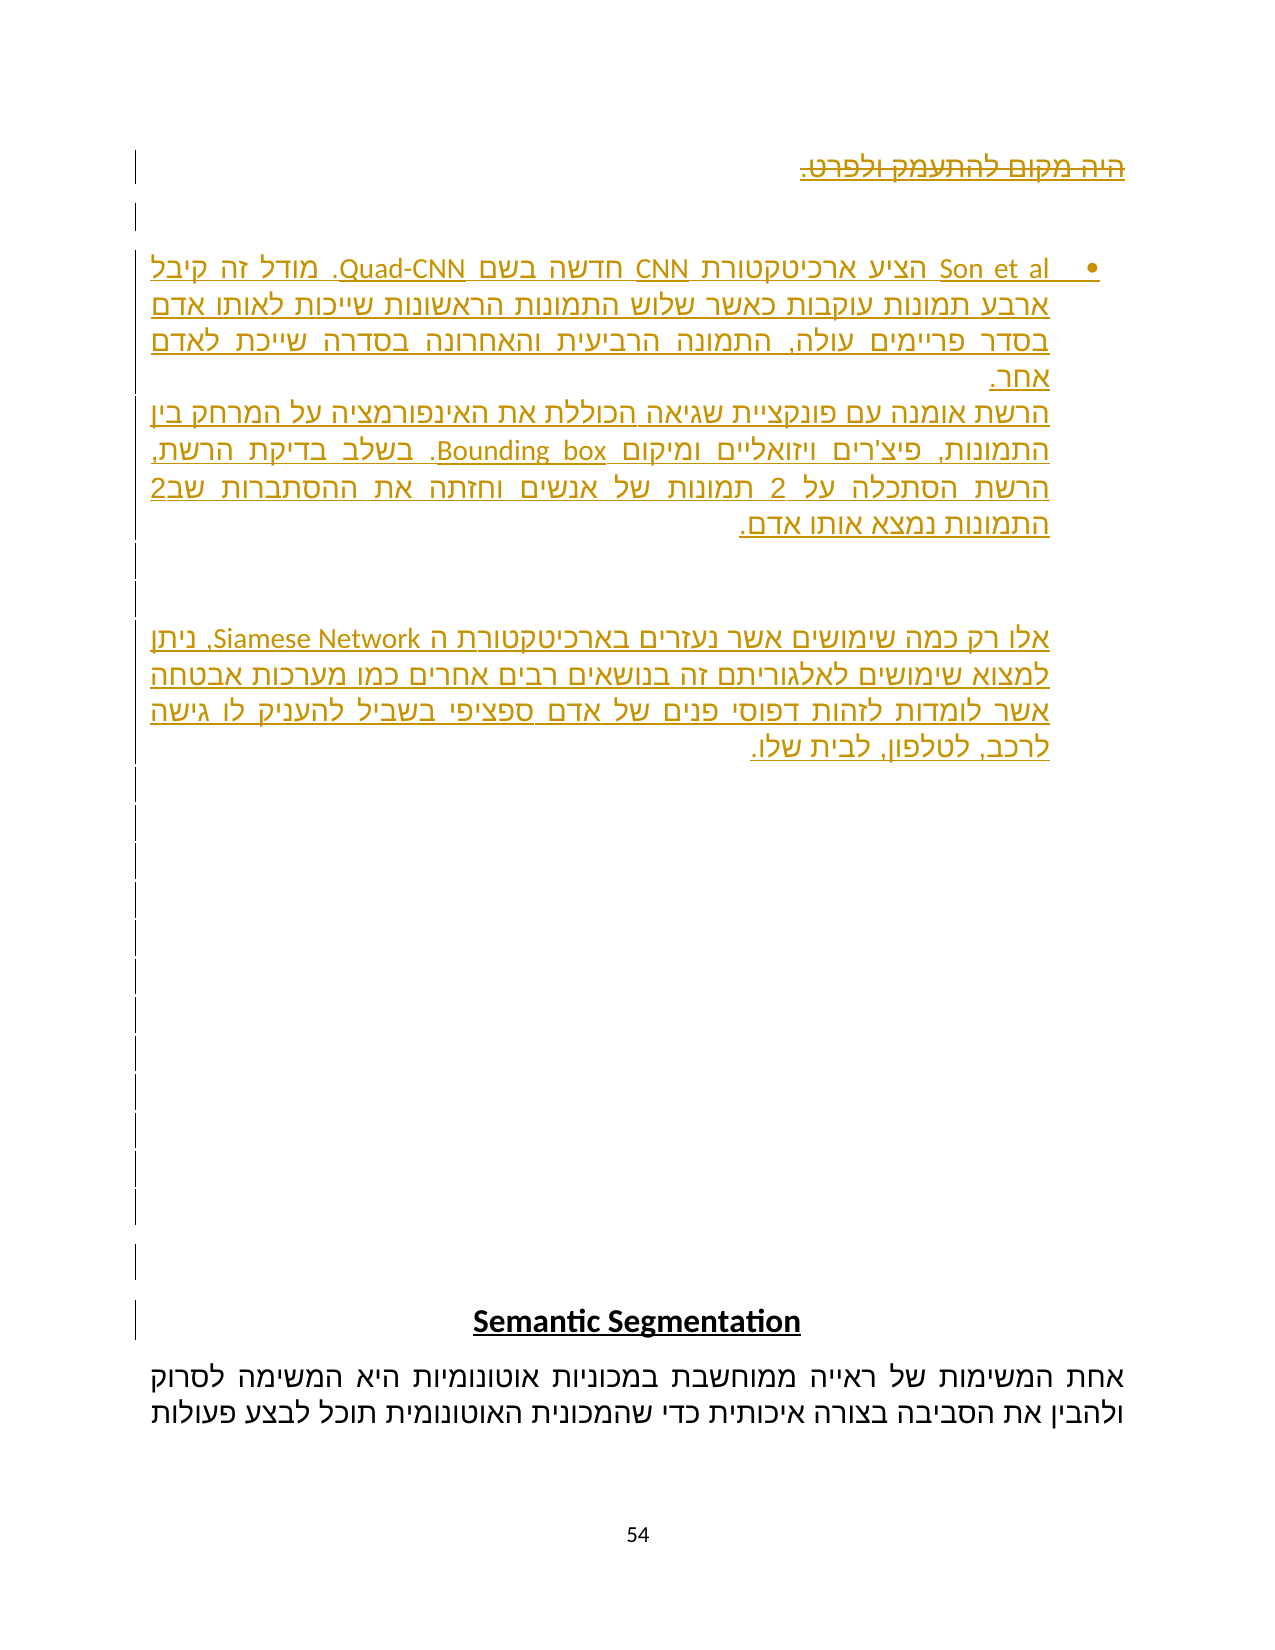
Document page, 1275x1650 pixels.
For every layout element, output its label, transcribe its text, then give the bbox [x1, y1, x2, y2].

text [150, 1360, 1125, 1430]
text Semantic Segmentation [150, 1299, 1125, 1340]
